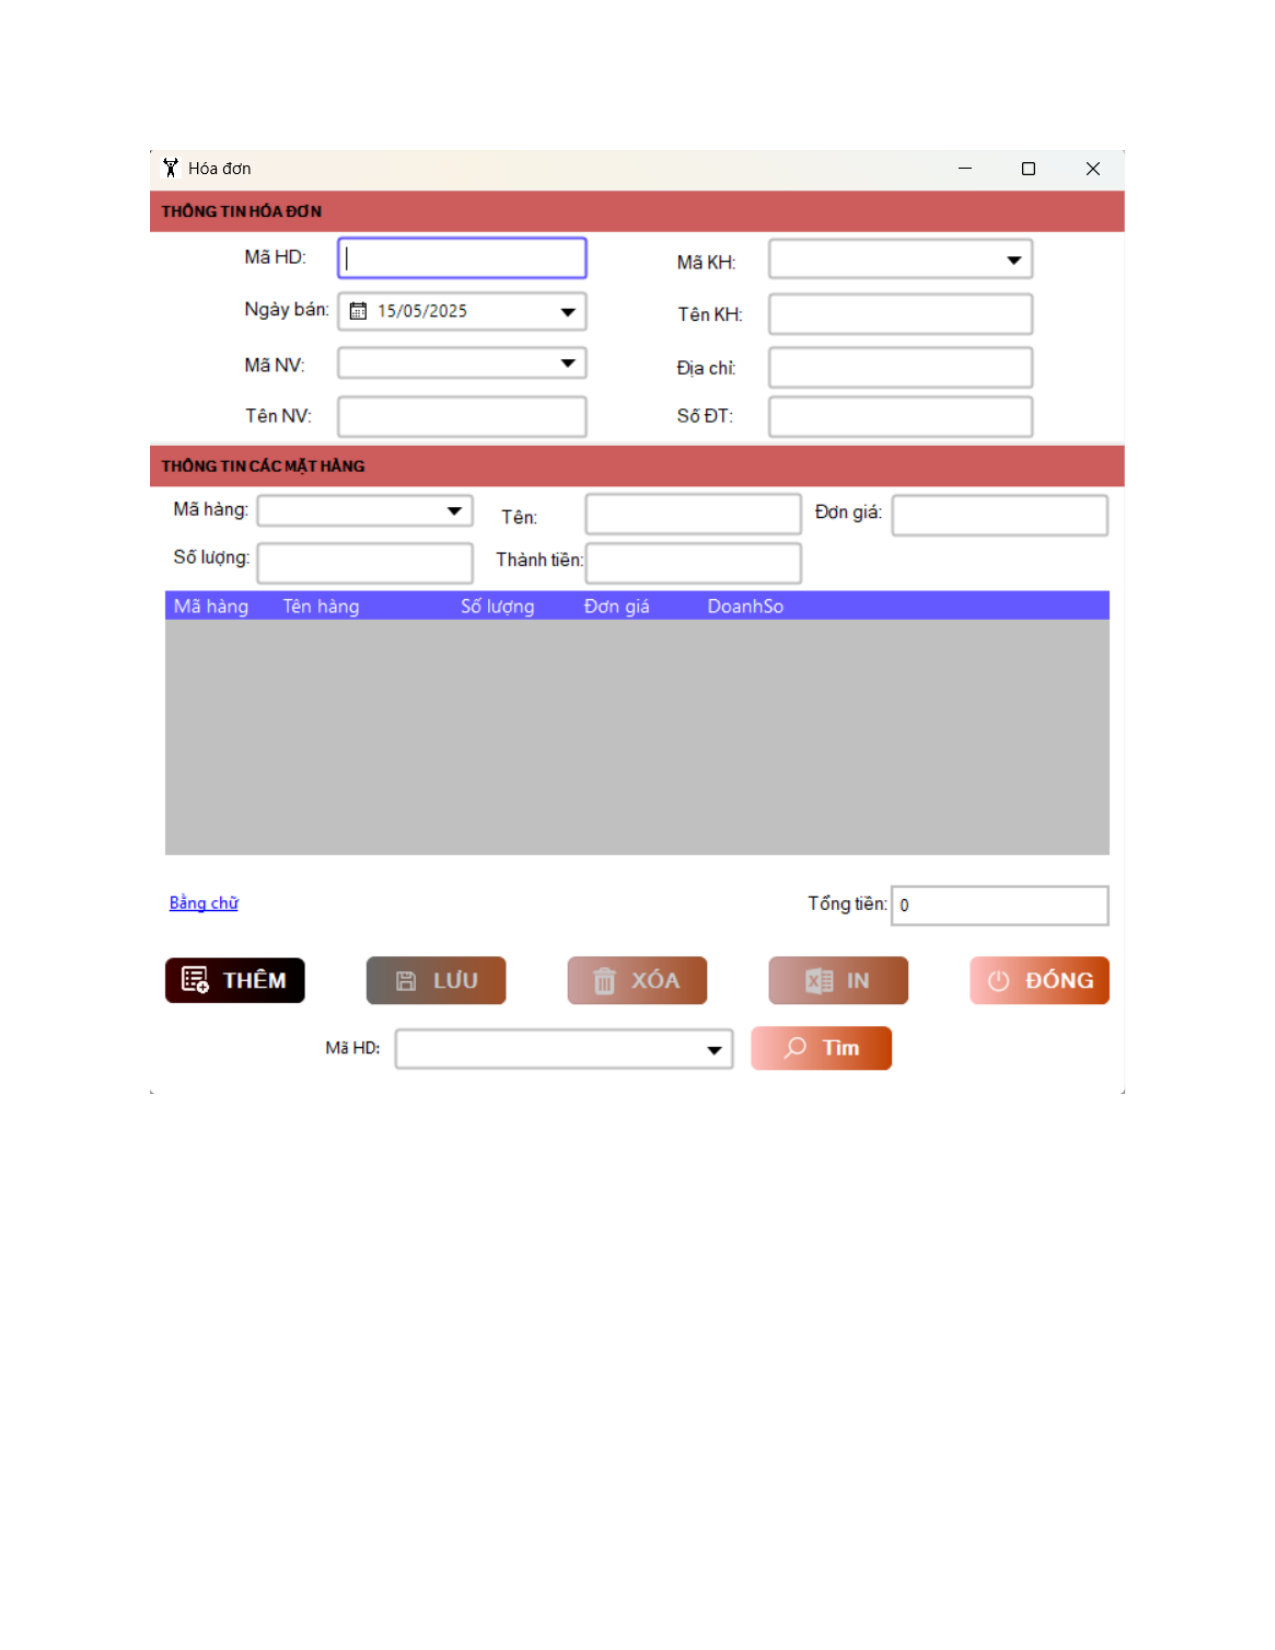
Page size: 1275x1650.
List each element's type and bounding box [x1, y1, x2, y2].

picture [150, 150, 1125, 1094]
